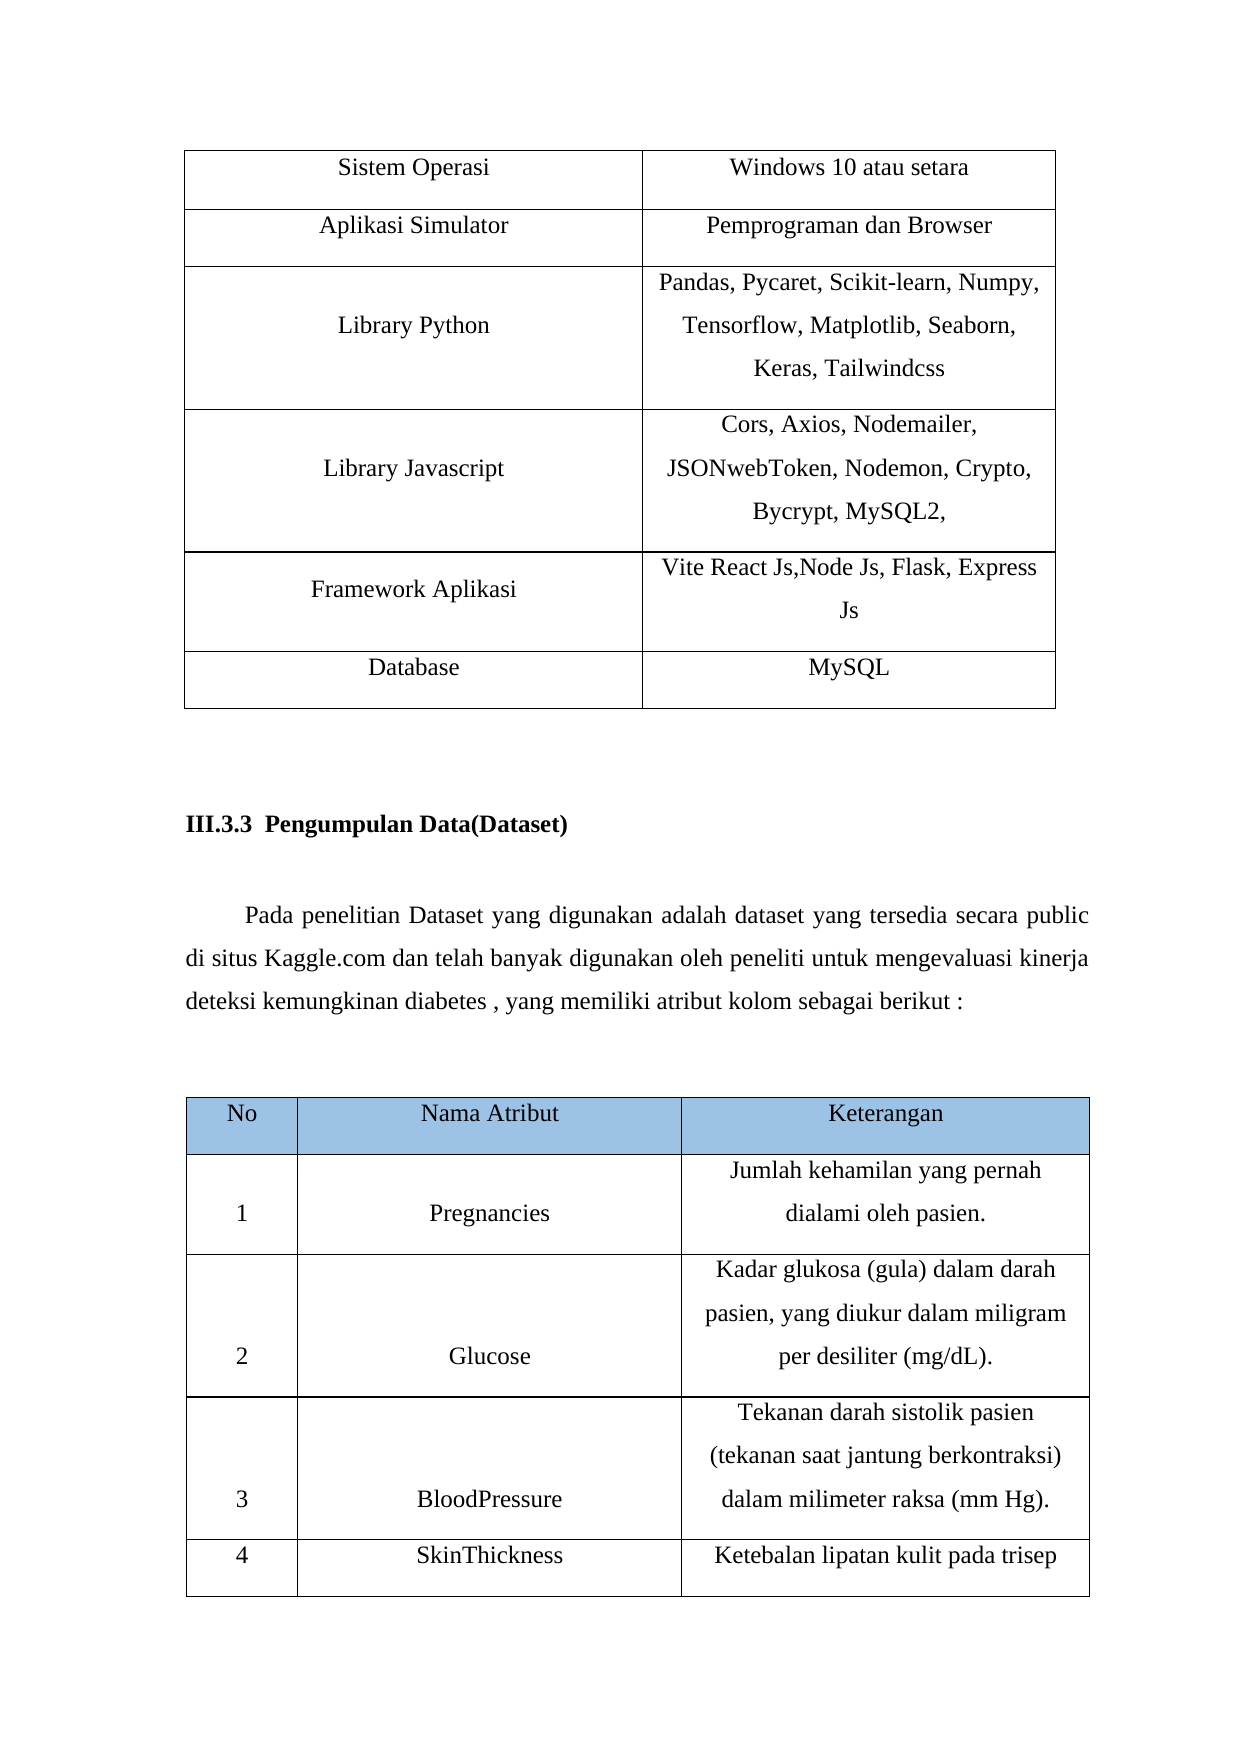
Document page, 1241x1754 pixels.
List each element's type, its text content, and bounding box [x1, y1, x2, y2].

table_header Nama Atribut [298, 1098, 681, 1154]
table_cell Sistem Operasi [185, 151, 642, 209]
text Pada penelitian Dataset yang digunakan adalah dataset yang tersedia secara public di situs Kaggle.com dan telah banyak digunakan oleh peneliti untuk mengevaluasi kinerja deteksi kemungkinan diabetes , yang memiliki atribut kolom sebagai berikut : [185, 900, 1090, 1015]
table_cell 4 [187, 1540, 297, 1596]
subtitle Pengumpulan Data(Dataset) [185, 809, 1090, 838]
table_cell Library Python [185, 267, 642, 408]
table_cell Aplikasi Simulator [185, 210, 642, 266]
table_cell BloodPressure [298, 1398, 681, 1539]
table_cell Tekanan darah sistolik pasien (tekanan saat jantung berkontraksi) dalam milimeter raksa (mm Hg). [682, 1398, 1089, 1539]
table_cell Windows 10 atau setara [643, 151, 1055, 209]
table_cell Library Javascript [185, 410, 642, 551]
table_cell SkinThickness [298, 1540, 681, 1596]
table_cell Kadar glukosa (gula) dalam darah pasien, yang diukur dalam miligram per desiliter (mg/dL). [682, 1255, 1089, 1396]
table_cell 3 [187, 1398, 297, 1539]
table_header Keterangan [682, 1098, 1089, 1154]
table_cell Jumlah kehamilan yang pernah dialami oleh pasien. [682, 1155, 1089, 1253]
table_cell MySQL [643, 652, 1055, 708]
table_cell 2 [187, 1255, 297, 1396]
table_cell Vite React Js,Node Js, Flask, Express Js [643, 553, 1055, 651]
table_cell Pregnancies [298, 1155, 681, 1253]
table_cell Glucose [298, 1255, 681, 1396]
table_cell Database [185, 652, 642, 708]
table_cell Pemprograman dan Browser [643, 210, 1055, 266]
table_header No [187, 1098, 297, 1154]
table_cell 1 [187, 1155, 297, 1253]
table_cell Framework Aplikasi [185, 553, 642, 651]
table_cell Pandas, Pycaret, Scikit-learn, Numpy, Tensorflow, Matplotlib, Seaborn, Keras, Tailwindcss [643, 267, 1055, 408]
table_cell Cors, Axios, Nodemailer, JSONwebToken, Nodemon, Crypto, Bycrypt, MySQL2, [643, 410, 1055, 551]
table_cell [682, 1540, 1089, 1596]
